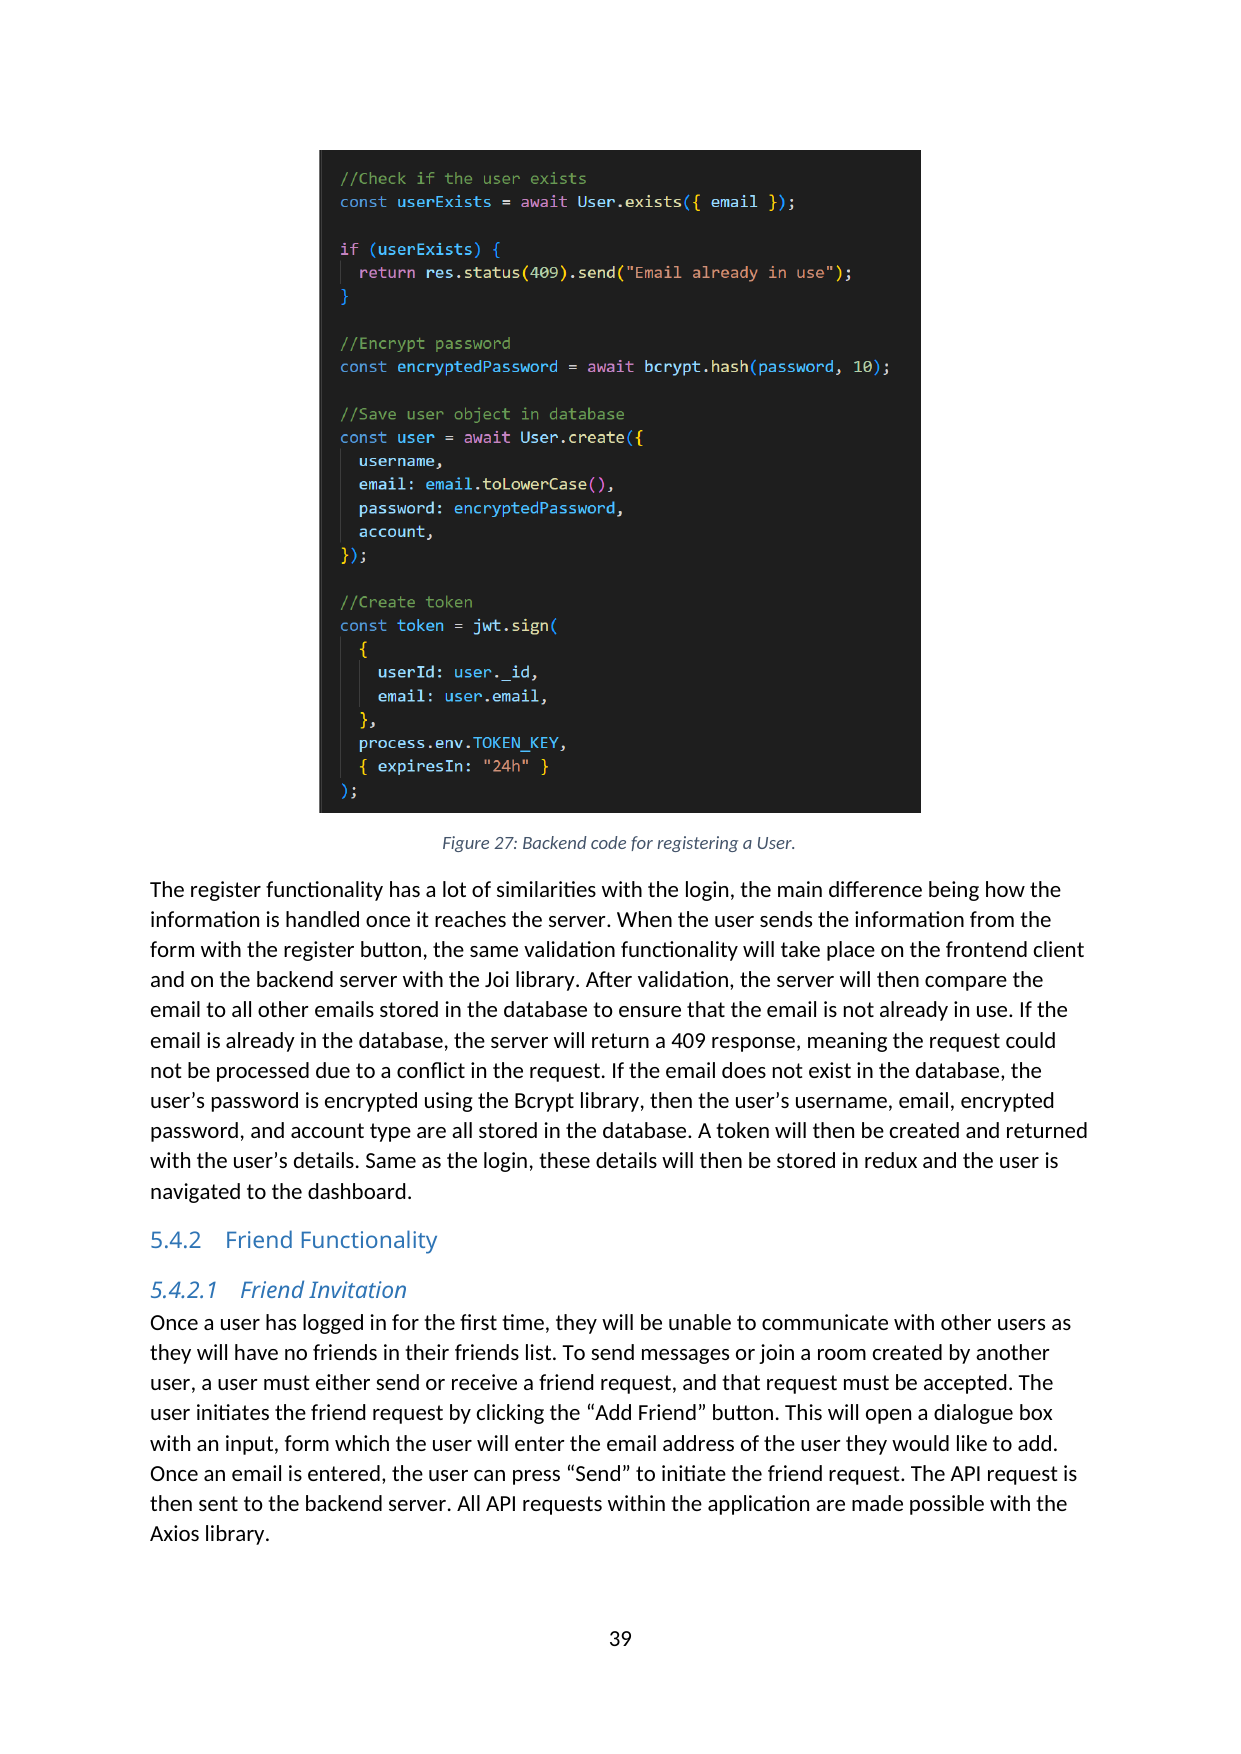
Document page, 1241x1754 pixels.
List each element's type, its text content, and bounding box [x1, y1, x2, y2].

subtitle Friend Invitation [150, 1274, 1090, 1305]
text Once a user has logged in for the first time, they will be unable to communicate with other users as they will have no friends in their friends list. To send messages or join a room created by another user, a user must either send or receive a friend request, and that request must be accepted. The user initiates the friend request by clicking the “Add Friend” button. This will open a dialogue box with an input, form which the user will enter the email address of the user they would like to add. Once an email is entered, the user can press “Send” to initiate the friend request. The API request is then sent to the backend server. All API requests within the application are made possible with the Axios library. [150, 1308, 1090, 1547]
subtitle Friend Functionality [150, 1224, 1090, 1255]
text The register functionality has a lot of similarities with the login, the main difference being how the information is handled once it reaches the server. When the user sends the information from the form with the register button, the same validation functionality will take place on the frontend client and on the backend server with the Joi library. After validation, the server will then compare the email to all other emails stored in the database to ensure that the email is not already in use. If the email is already in the database, the server will return a 409 response, meaning the request could not be processed due to a conflict in the request. If the email does not exist in the database, the user’s password is encrypted using the Bcrypt library, then the user’s username, email, encrypted password, and account type are all stored in the database. A token will then be created and returned with the user’s details. Same as the login, these details will then be stored in redux and the user is navigated to the dashboard. [150, 875, 1090, 1205]
picture [319, 150, 921, 813]
